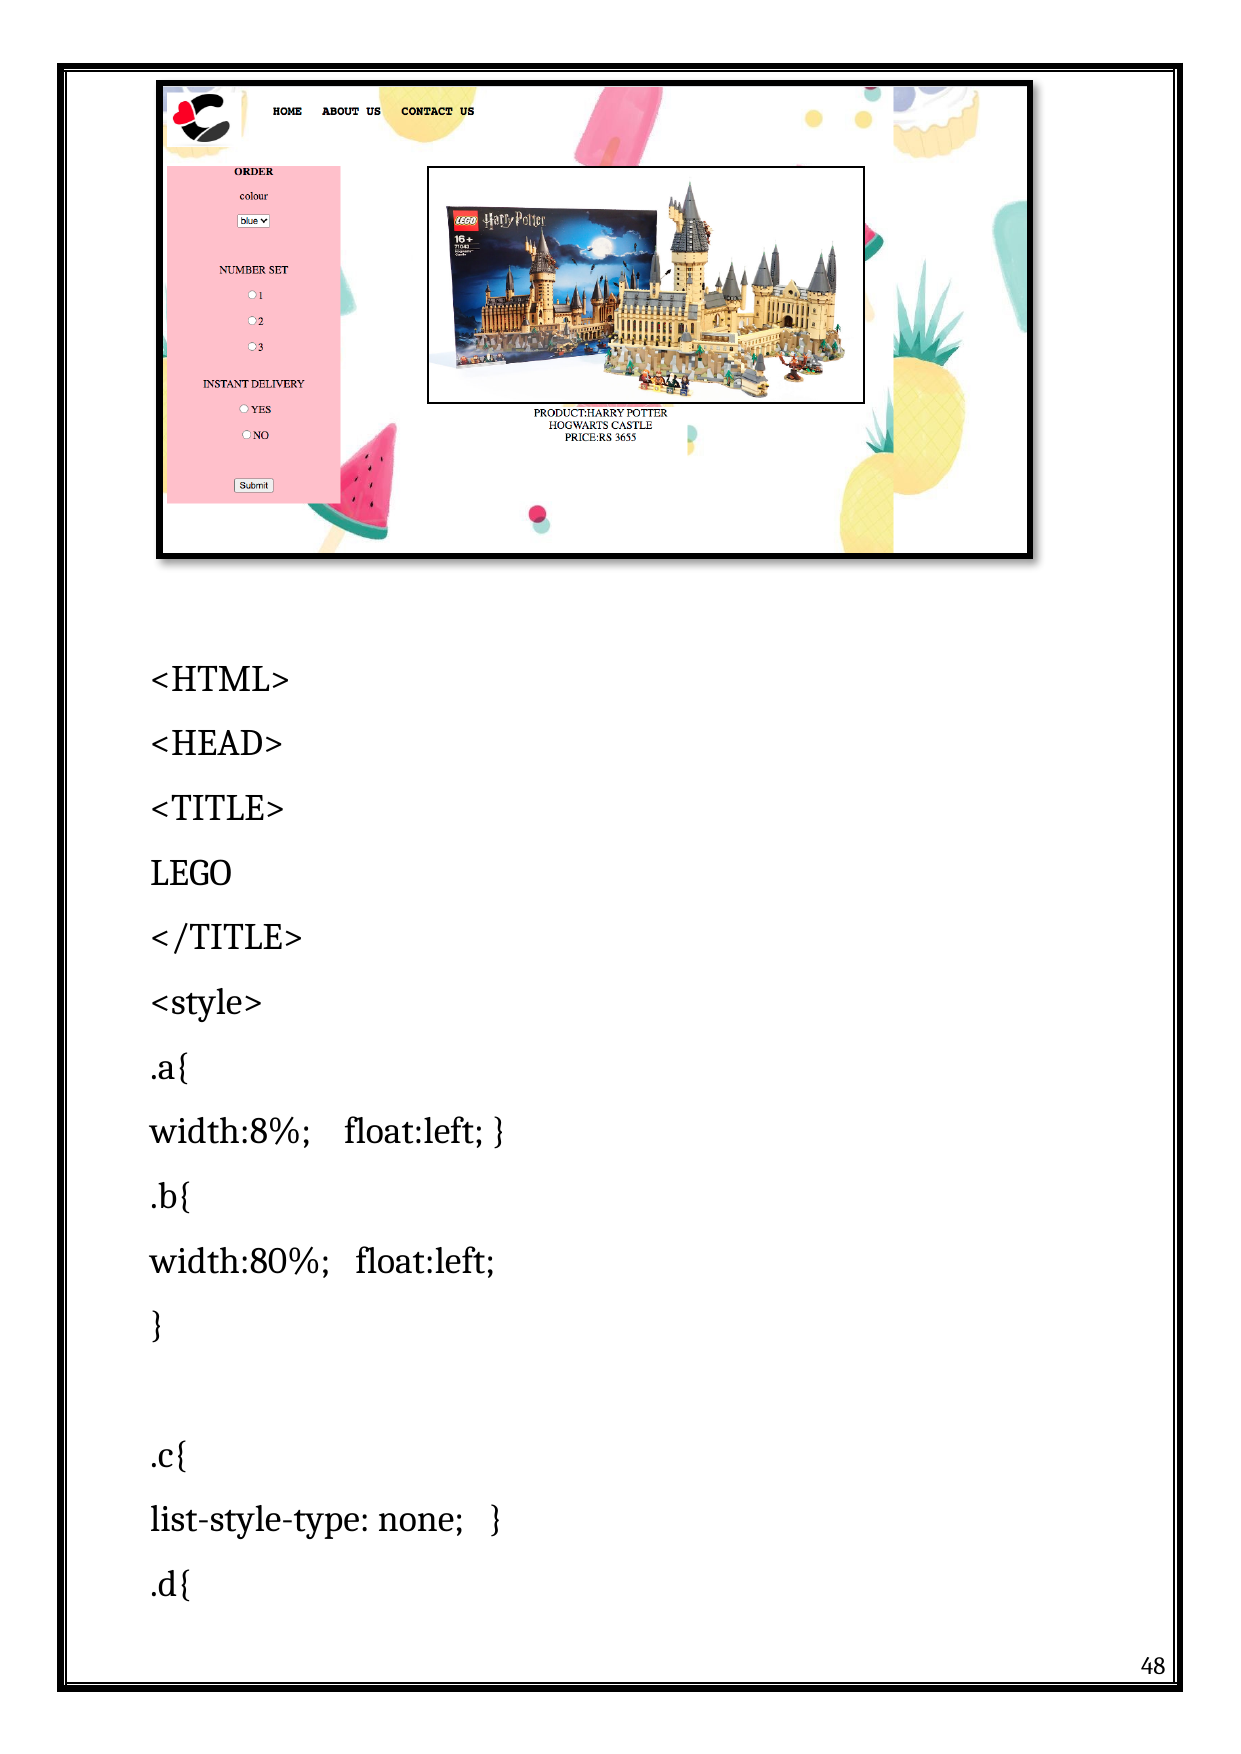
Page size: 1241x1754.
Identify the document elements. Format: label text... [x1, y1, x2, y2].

text .d{ [150, 1563, 1126, 1606]
text .b{ [150, 1175, 1126, 1218]
text .c{ [150, 1433, 1126, 1477]
text width:8%; float:left; } [150, 1110, 1126, 1153]
text .a{ [150, 1045, 1126, 1088]
text list-style-type: none; } [150, 1498, 1126, 1541]
text LEGO [150, 851, 1126, 894]
text <HEAD> [150, 722, 1126, 765]
text </TITLE> [150, 916, 1126, 959]
text <HTML> [150, 657, 1126, 700]
text width:80%; float:left; [150, 1239, 1126, 1282]
text <TITLE> [150, 787, 1126, 830]
picture [163, 86, 1027, 553]
text <style> [150, 981, 1126, 1024]
text } [150, 1304, 1126, 1347]
